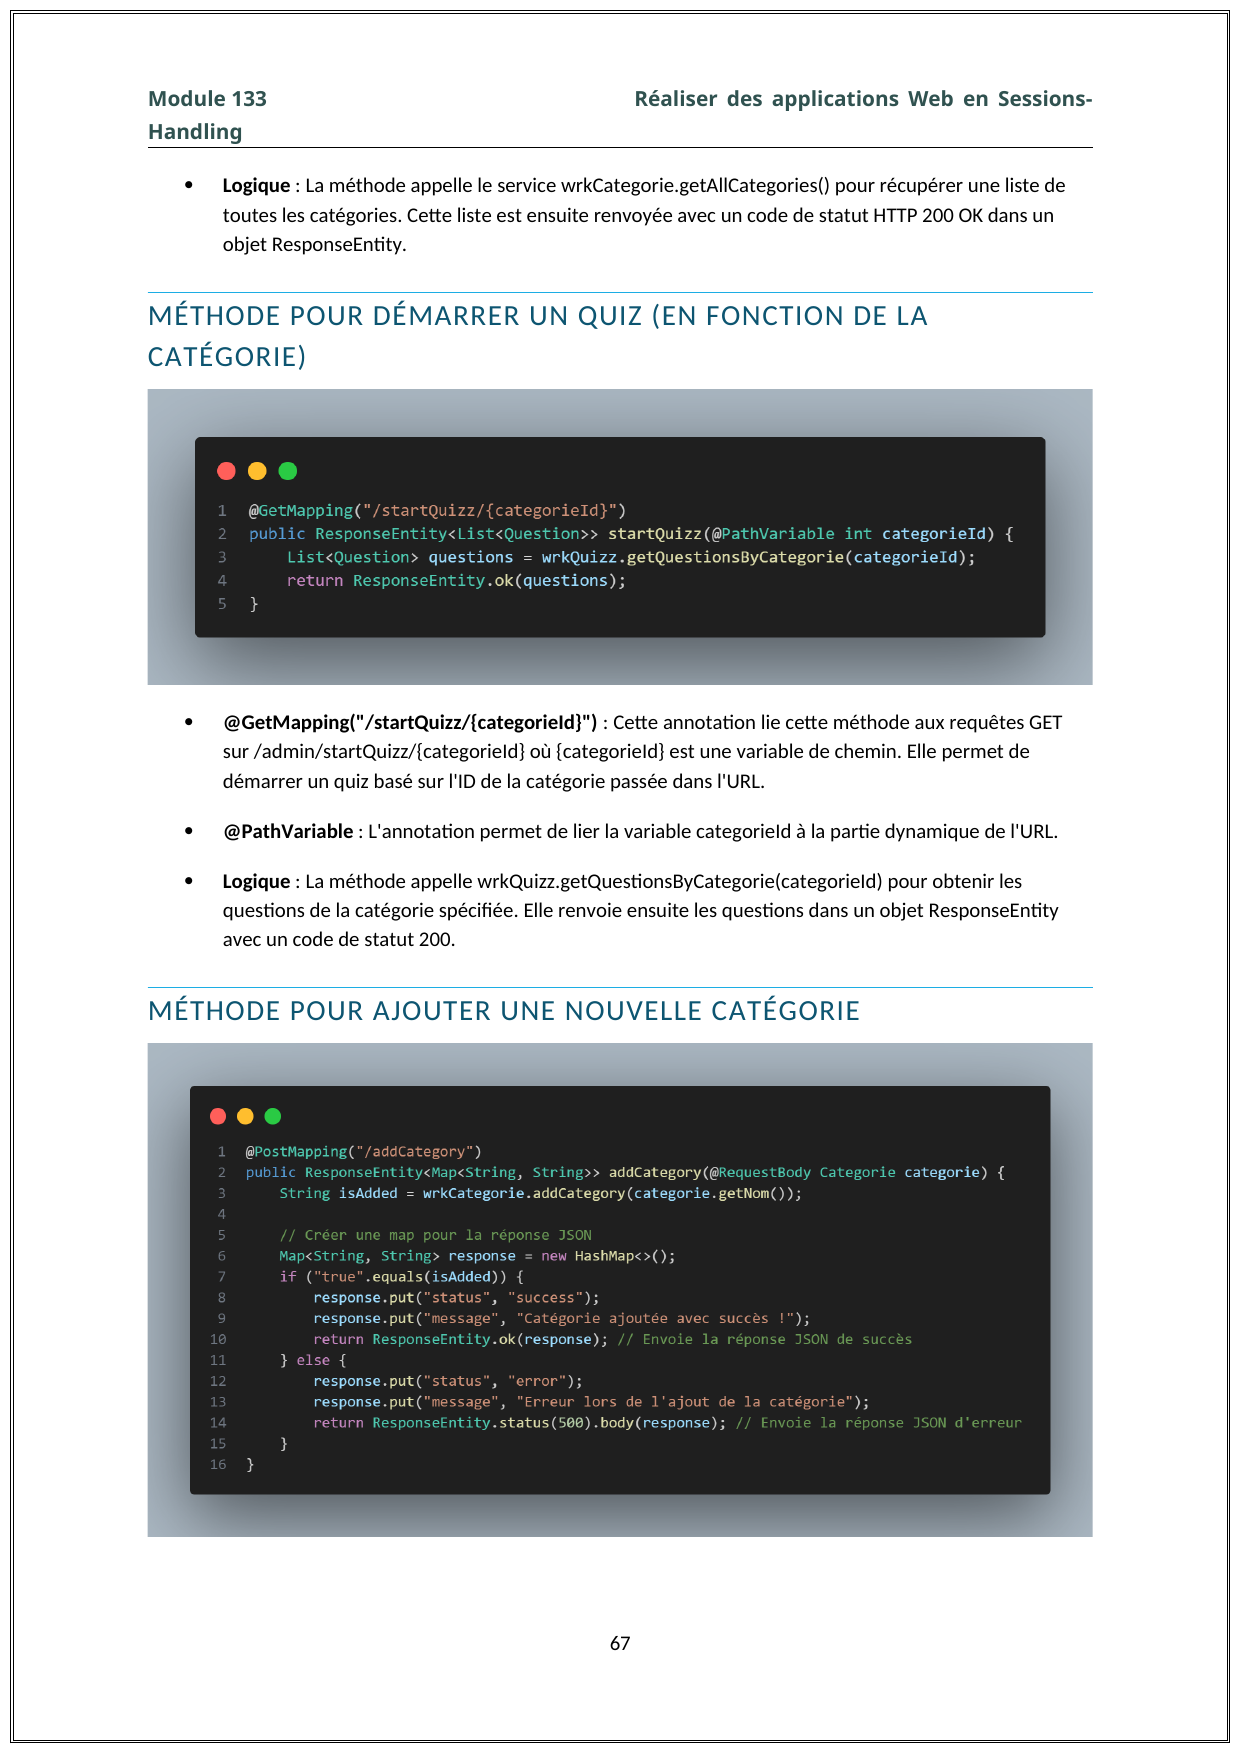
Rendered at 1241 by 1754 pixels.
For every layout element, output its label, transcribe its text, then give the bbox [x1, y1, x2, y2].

picture [147, 389, 1093, 685]
subtitle Méthode pour ajouter une nouvelle catégorie [148, 988, 1093, 1028]
list @PathVariable : L'annotation permet de lier la variable categorieId à la partie dynamique de l'URL. [185, 818, 1093, 843]
list Logique : La méthode appelle wrkQuizz.getQuestionsByCategorie(categorieId) pour obtenir les questions de la catégorie spécifiée. Elle renvoie ensuite les questions dans un objet ResponseEntity avec un code de statut 200. [185, 868, 1093, 952]
picture [147, 1043, 1093, 1537]
list @GetMapping("/startQuizz/{categorieId}") : Cette annotation lie cette méthode aux requêtes GET sur /admin/startQuizz/{categorieId} où {categorieId} est une variable de chemin. Elle permet de démarrer un quiz basé sur l'ID de la catégorie passée dans l'URL. [185, 709, 1093, 793]
subtitle Méthode pour démarrer un quiz (en fonction de la catégorie) [148, 293, 1093, 374]
list Logique : La méthode appelle le service wrkCategorie.getAllCategories() pour récupérer une liste de toutes les catégories. Cette liste est ensuite renvoyée avec un code de statut HTTP 200 OK dans un objet ResponseEntity. [185, 173, 1093, 256]
